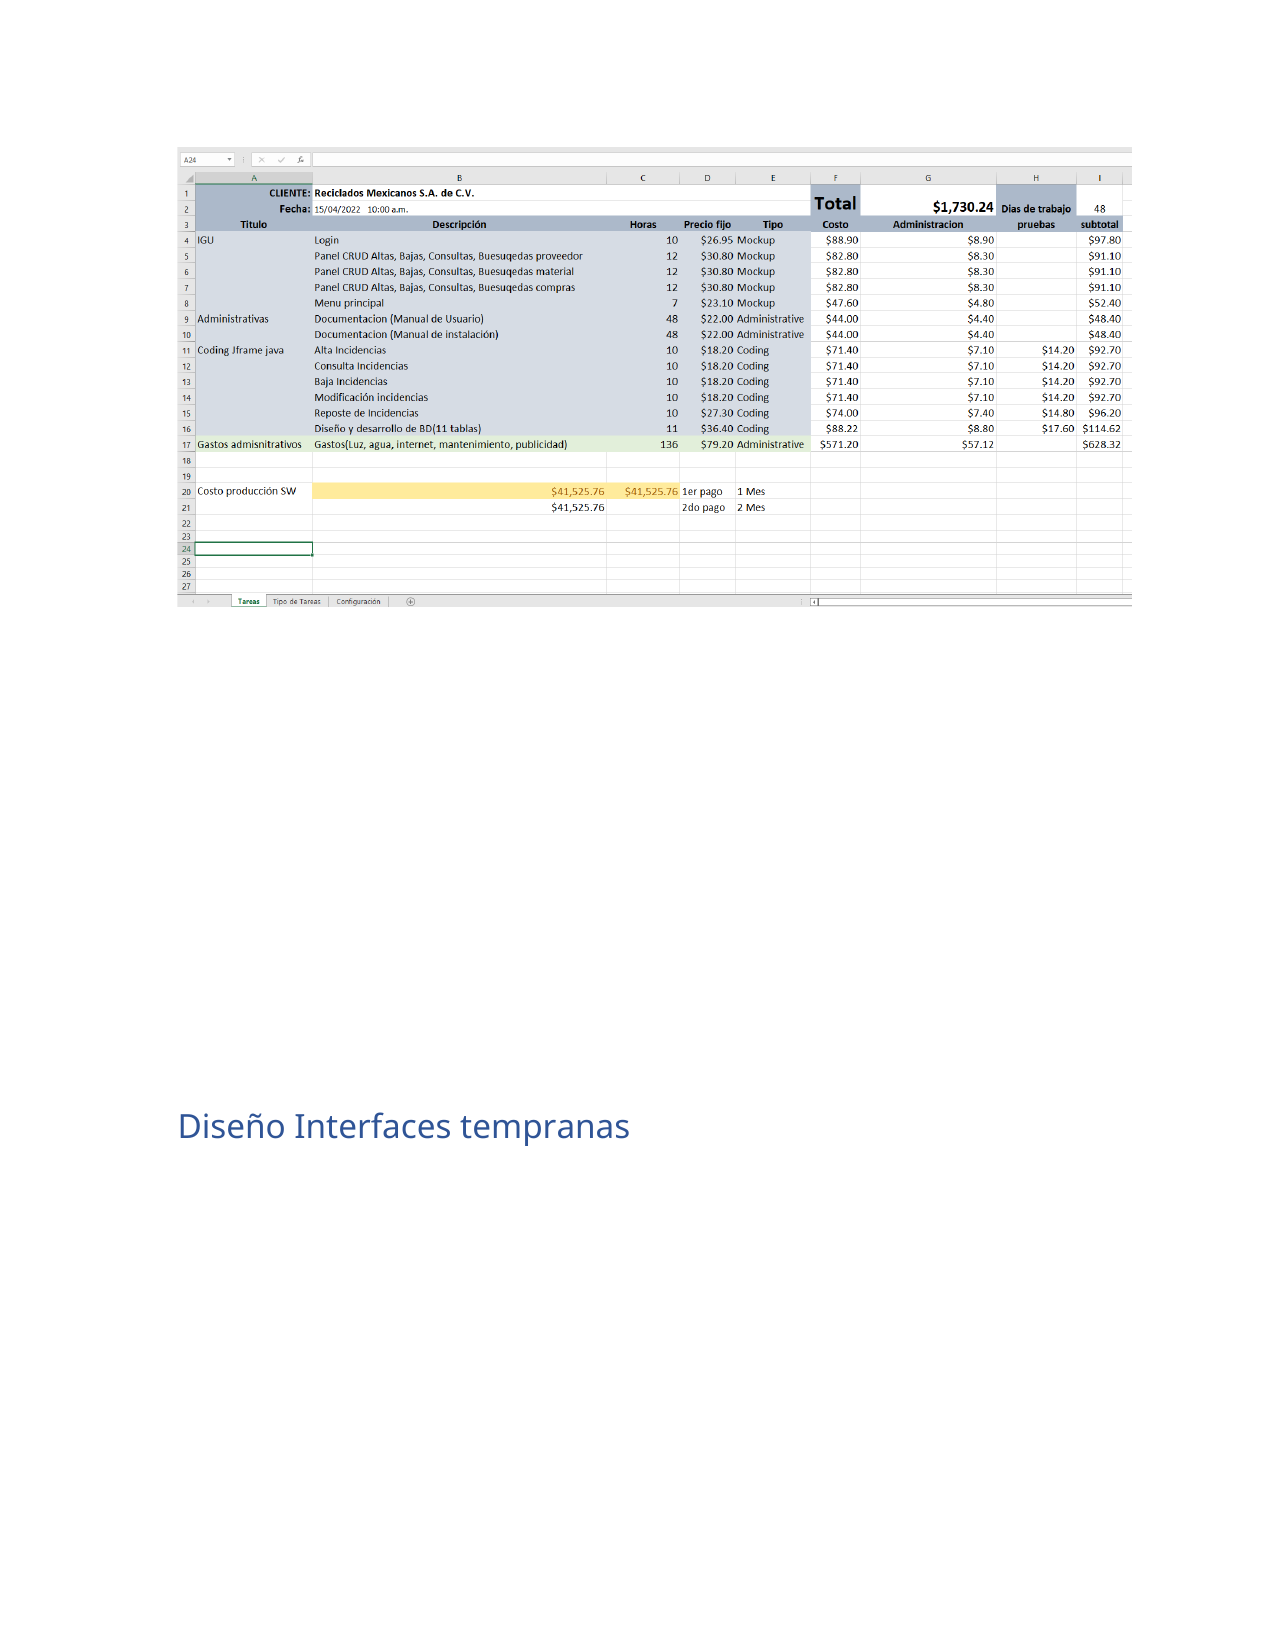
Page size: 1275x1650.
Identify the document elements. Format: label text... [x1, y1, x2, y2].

picture [177, 147, 1132, 607]
subtitle Diseño Interfaces tempranas [177, 1103, 1098, 1148]
